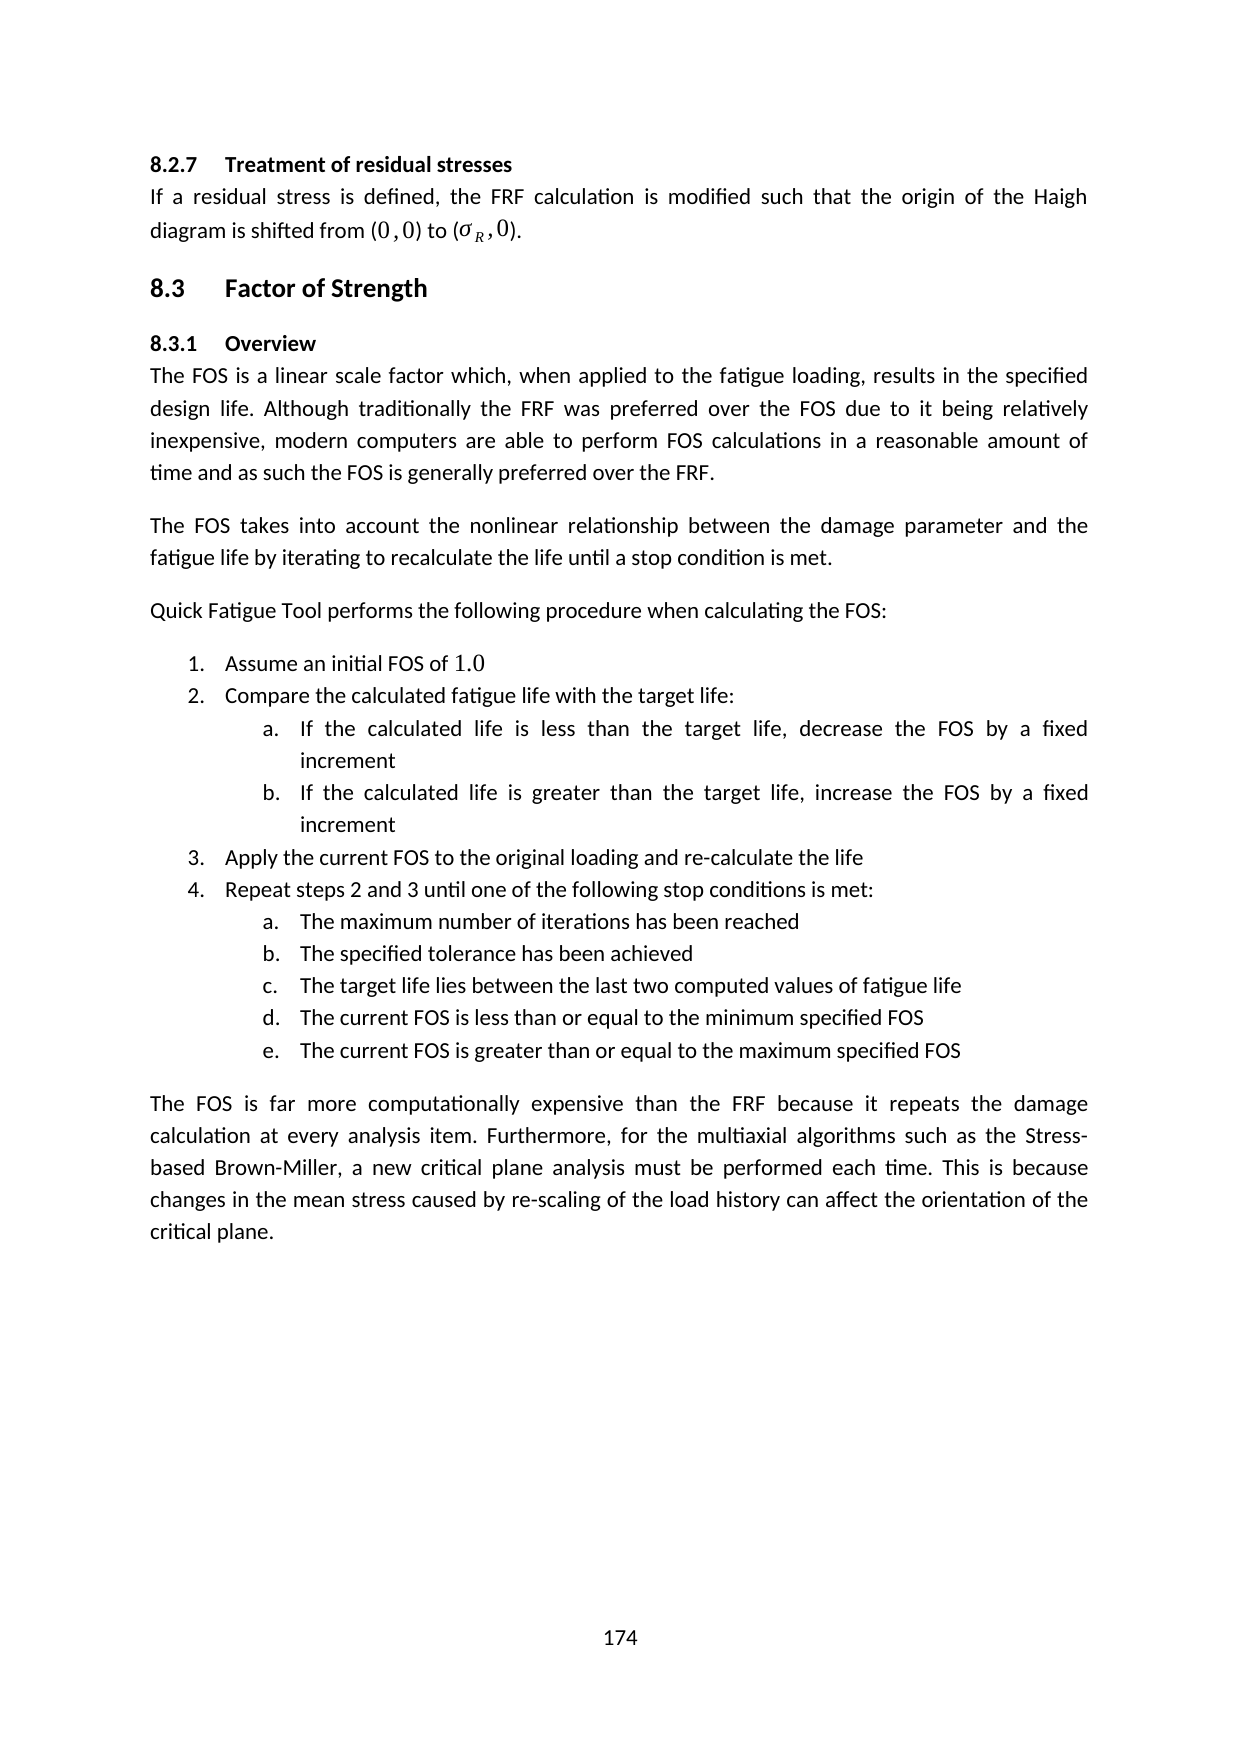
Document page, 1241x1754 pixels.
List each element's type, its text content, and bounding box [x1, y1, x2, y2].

text The FOS is a linear scale factor which, when applied to the fatigue loading, results in the specified design life. Although traditionally the FRF was preferred over the FOS due to it being relatively inexpensive, modern computers are able to perform FOS calculations in a reasonable amount of time and as such the FOS is generally preferred over the FRF. [150, 362, 1090, 486]
text If a residual stress is defined, the FRF calculation is modified such that the origin of the Haigh diagram is shifted from () to (). [150, 182, 1090, 246]
list Repeat steps 2 and 3 until one of the following stop conditions is met: [187, 875, 1090, 903]
list The specified tolerance has been achieved [262, 939, 1090, 967]
text The FOS takes into account the nonlinear relationship between the damage parameter and the fatigue life by iterating to recalculate the life until a stop condition is met. [150, 511, 1090, 571]
subtitle 8.2.7 Treatment of residual stresses [150, 150, 1090, 178]
list The maximum number of iterations has been reached [262, 907, 1090, 935]
list The current FOS is greater than or equal to the maximum specified FOS [262, 1036, 1090, 1064]
list The target life lies between the last two computed values of fatigue life [262, 971, 1090, 999]
list The current FOS is less than or equal to the minimum specified FOS [262, 1003, 1090, 1032]
subtitle 8.3 Factor of Strength [150, 271, 1090, 304]
subtitle 8.3.1 Overview [150, 329, 1090, 357]
list Compare the calculated fatigue life with the target life: [187, 682, 1090, 710]
list If the calculated life is less than the target life, decrease the FOS by a fixed increment [262, 714, 1090, 774]
list If the calculated life is greater than the target life, increase the FOS by a fixed increment [262, 778, 1090, 838]
list Assume an initial FOS of [187, 649, 1090, 677]
text Quick Fatigue Tool performs the following procedure when calculating the FOS: [150, 596, 1090, 624]
text The FOS is far more computationally expensive than the FRF because it repeats the damage calculation at every analysis item. Furthermore, for the multiaxial algorithms such as the Stress-based Brown-Miller, a new critical plane analysis must be performed each time. This is because changes in the mean stress caused by re-scaling of the load history can affect the orientation of the critical plane. [150, 1089, 1090, 1246]
list Apply the current FOS to the original loading and re-calculate the life [187, 843, 1090, 871]
